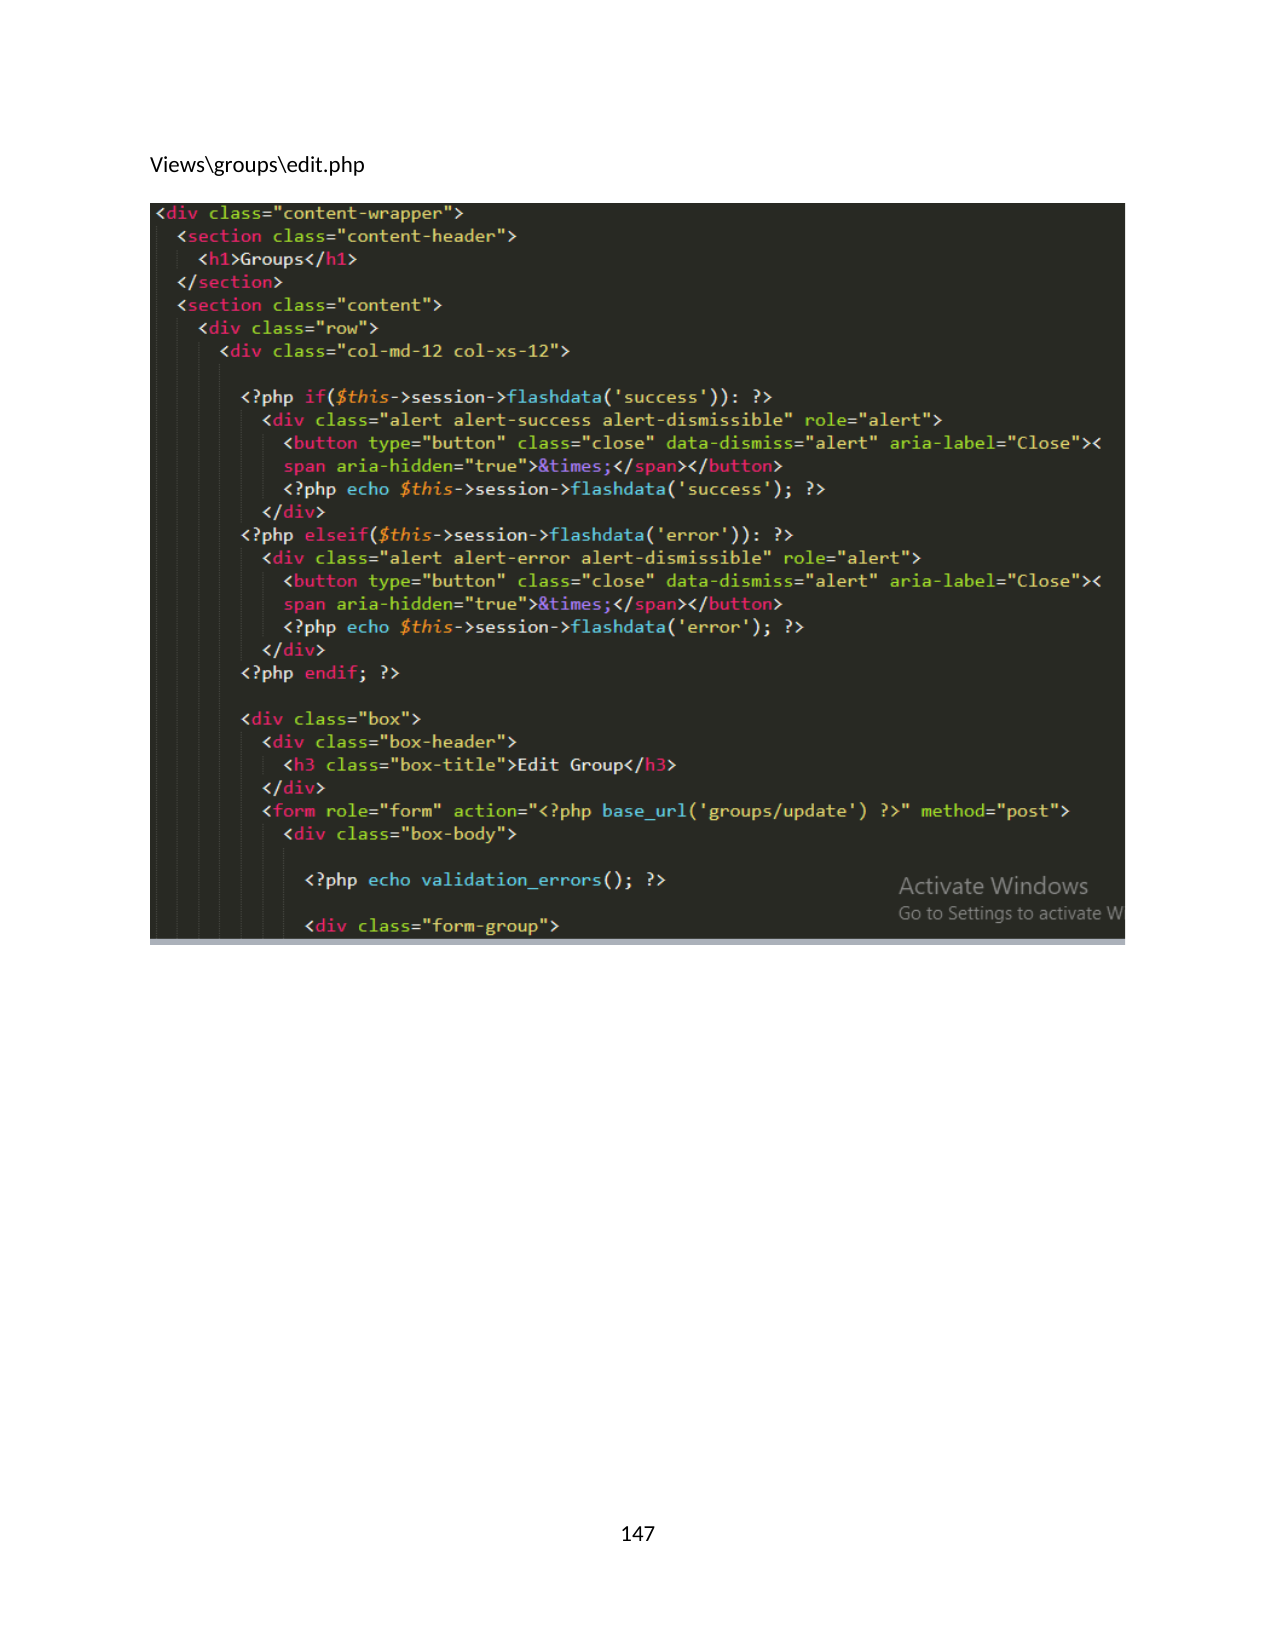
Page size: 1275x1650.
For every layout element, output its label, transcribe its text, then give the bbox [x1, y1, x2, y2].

text Views\groups\edit.php [150, 150, 1125, 178]
picture [150, 203, 1125, 945]
